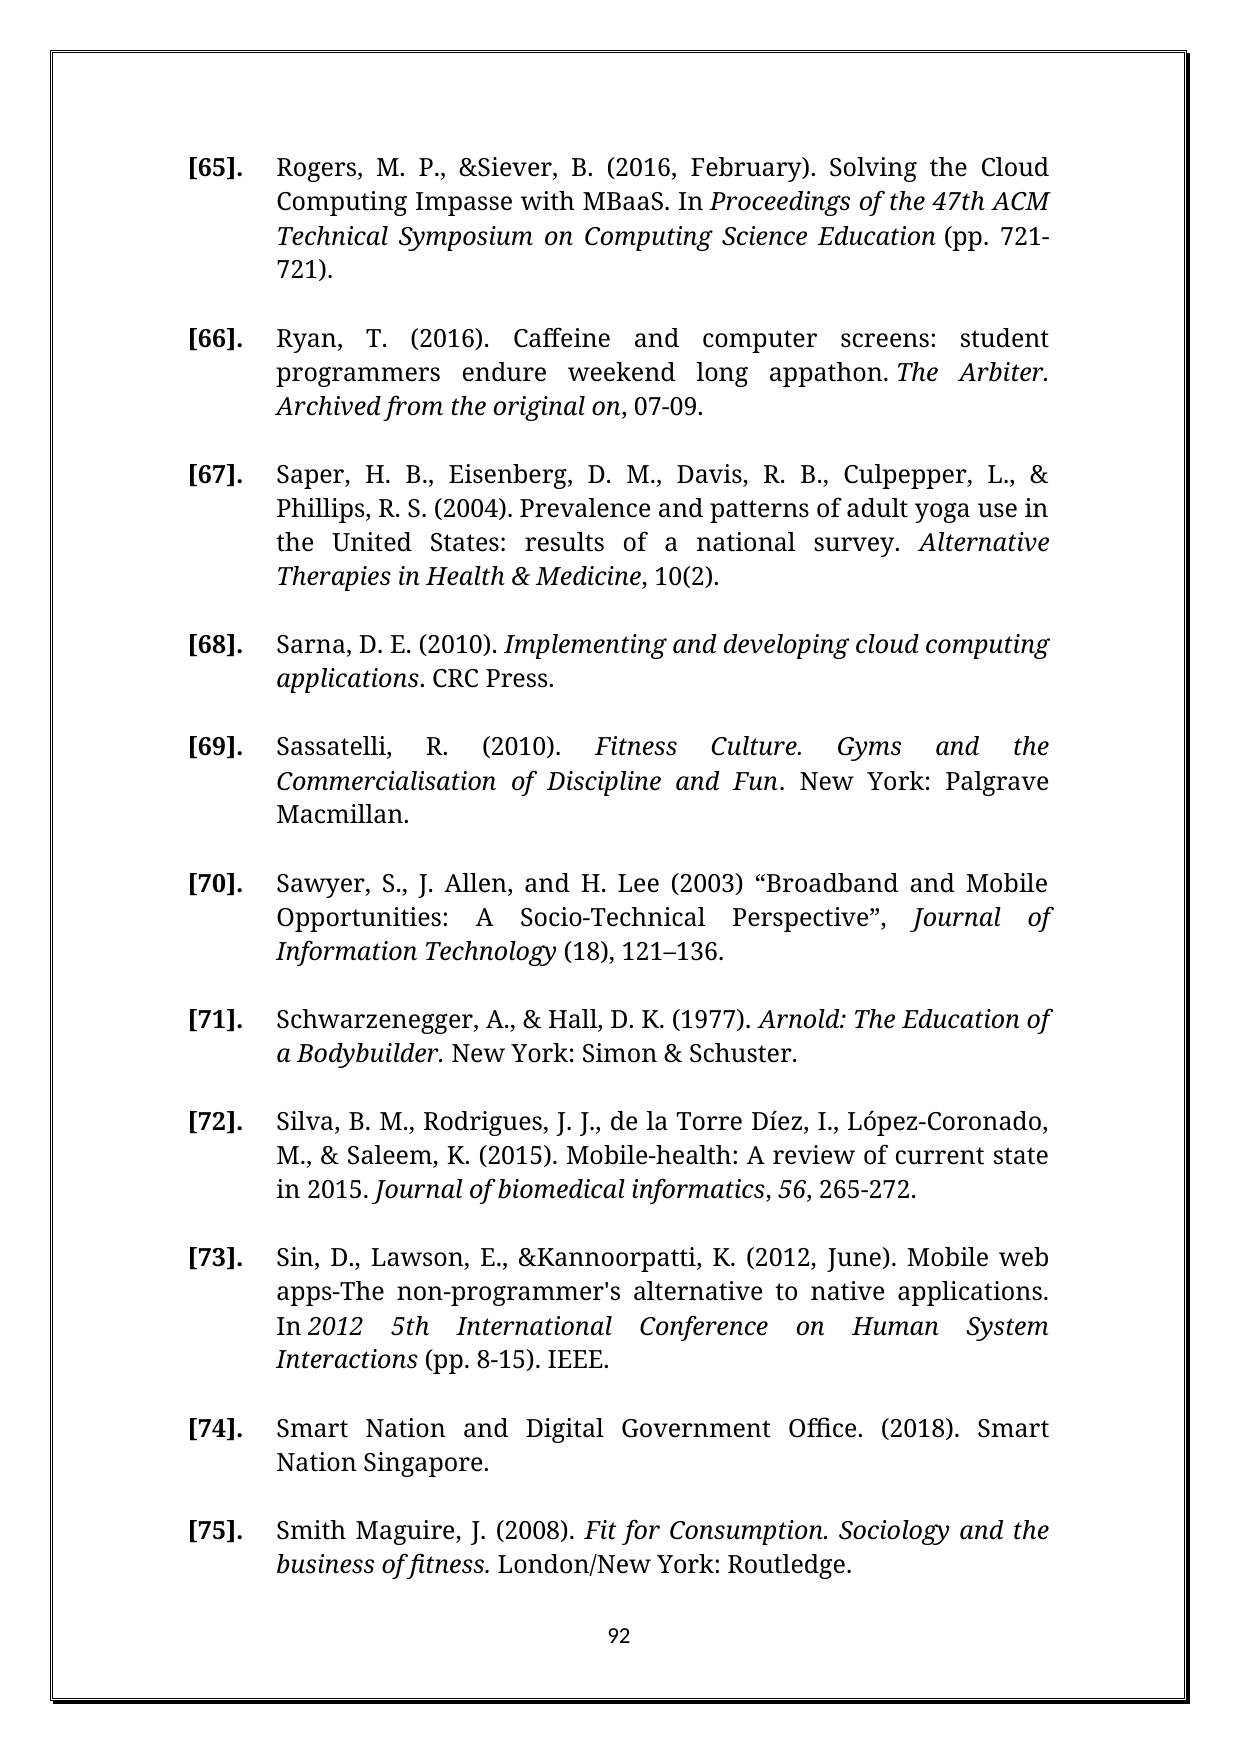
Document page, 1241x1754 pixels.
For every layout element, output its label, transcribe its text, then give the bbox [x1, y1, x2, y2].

list Sin, D., Lawson, E., &Kannoorpatti, K. (2012, June). Mobile web apps-The non-programmer's alternative to native applications. In 2012 5th International Conference on Human System Interactions (pp. 8-15). IEEE. [187, 1240, 1049, 1376]
list Smith Maguire, J. (2008). Fit for Consumption. Sociology and the business of fitness. London/New York: Routledge. [187, 1512, 1049, 1581]
list Silva, B. M., Rodrigues, J. J., de la Torre Díez, I., López-Coronado, M., & Saleem, K. (2015). Mobile-health: A review of current state in 2015. Journal of biomedical informatics, 56, 265-272. [187, 1104, 1049, 1206]
list Saper, H. B., Eisenberg, D. M., Davis, R. B., Culpepper, L., & Phillips, R. S. (2004). Prevalence and patterns of adult yoga use in the United States: results of a national survey. Alternative Therapies in Health & Medicine, 10(2). [187, 457, 1049, 593]
list Rogers, M. P., &Siever, B. (2016, February). Solving the Cloud Computing Impasse with MBaaS. In Proceedings of the 47th ACM Technical Symposium on Computing Science Education (pp. 721-721). [187, 150, 1049, 286]
list Sarna, D. E. (2010). Implementing and developing cloud computing applications. CRC Press. [187, 627, 1049, 695]
list Smart Nation and Digital Government Office. (2018). Smart Nation Singapore. [187, 1410, 1049, 1478]
list Ryan, T. (2016). Caffeine and computer screens: student programmers endure weekend long appathon. The Arbiter. Archived from the original on, 07-09. [187, 320, 1049, 422]
list Sawyer, S., J. Allen, and H. Lee (2003) “Broadband and Mobile Opportunities: A Socio-Technical Perspective”, Journal of Information Technology (18), 121–136. [187, 865, 1049, 967]
list Schwarzenegger, A., & Hall, D. K. (1977). Arnold: The Education of a Bodybuilder. New York: Simon & Schuster. [187, 1002, 1049, 1070]
list Sassatelli, R. (2010). Fitness Culture. Gyms and the Commercialisation of Discipline and Fun. New York: Palgrave Macmillan. [187, 729, 1049, 831]
